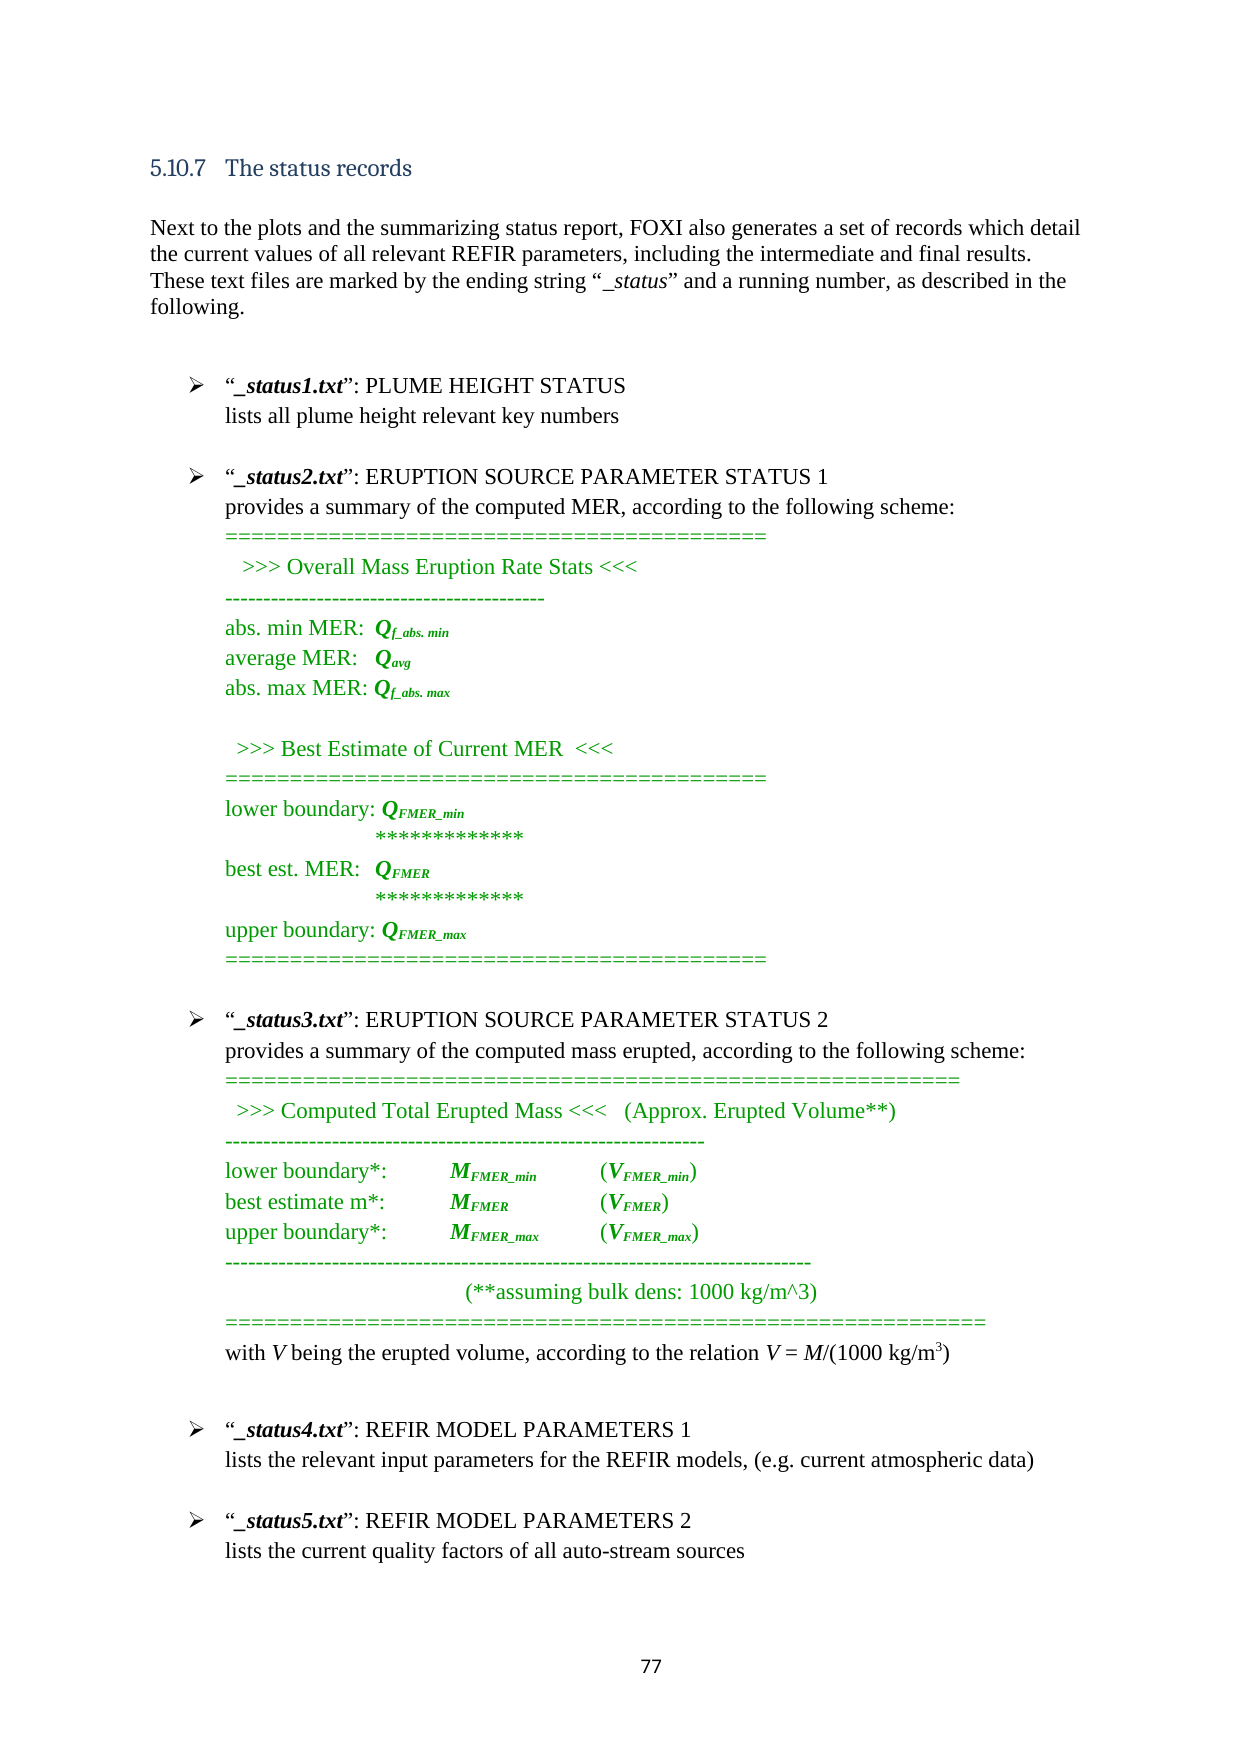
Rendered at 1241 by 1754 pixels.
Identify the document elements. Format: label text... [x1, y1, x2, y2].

list “_status2.txt”: ERUPTION SOURCE PARAMETER STATUS 1 [187, 463, 1090, 489]
list --------------------------------------------------------------- [225, 1127, 1090, 1154]
list ************* [225, 886, 1090, 912]
list average MER: Qavg [225, 644, 1090, 670]
list =========================================================== [225, 1309, 1090, 1335]
list ========================================== [225, 765, 1090, 791]
list ========================================================= [225, 1067, 1090, 1093]
list upper boundary: QFMER_max [225, 916, 1090, 942]
text Next to the plots and the summarizing status report, FOXI also generates a set of records which detail the current values of all relevant REFIR parameters, including the intermediate and final results. [150, 214, 1090, 267]
list lower boundary*: MFMER_min (VFMER_min) [225, 1158, 1090, 1184]
list lists the current quality factors of all auto-stream sources [225, 1537, 1090, 1563]
list with V being the erupted volume, according to the relation V = M/(1000 kg/m3) [225, 1339, 1090, 1365]
list abs. max MER: Qf_abs. max [225, 674, 1090, 701]
text These text files are marked by the ending string “_status” and a running number, as described in the following. [150, 267, 1090, 319]
list “_status1.txt”: PLUME HEIGHT STATUS lists all plume height relevant key numbers [187, 372, 1090, 459]
list ----------------------------------------------------------------------------- [225, 1248, 1090, 1274]
list provides a summary of the computed mass erupted, according to the following scheme: [225, 1037, 1090, 1063]
list “_status3.txt”: ERUPTION SOURCE PARAMETER STATUS 2 [187, 1007, 1090, 1033]
list ========================================== [225, 946, 1090, 972]
list lists the relevant input parameters for the REFIR models, (e.g. current atmospheric data) [225, 1446, 1090, 1473]
list “_status5.txt”: REFIR MODEL PARAMETERS 2 [187, 1507, 1090, 1533]
list >>> Computed Total Erupted Mass <<< (Approx. Erupted Volume**) [225, 1097, 1090, 1123]
list “_status4.txt”: REFIR MODEL PARAMETERS 1 [187, 1416, 1090, 1443]
list (**assuming bulk dens: 1000 kg/m^3) [225, 1278, 1090, 1305]
list ------------------------------------------ [225, 584, 1090, 610]
list ************* [225, 825, 1090, 852]
list abs. min MER: Qf_abs. min [225, 614, 1090, 640]
list ========================================== [225, 523, 1090, 549]
subtitle The status records [150, 154, 1090, 183]
list upper boundary*: MFMER_max (VFMER_max) [225, 1218, 1090, 1244]
list lower boundary: QFMER_min [225, 795, 1090, 821]
list >>> Overall Mass Eruption Rate Stats <<< [225, 553, 1090, 580]
list best est. MER: QFMER [225, 856, 1090, 882]
list >>> Best Estimate of Current MER <<< [225, 735, 1090, 761]
list best estimate m*: MFMER (VFMER) [225, 1188, 1090, 1214]
list provides a summary of the computed MER, according to the following scheme: [225, 493, 1090, 519]
